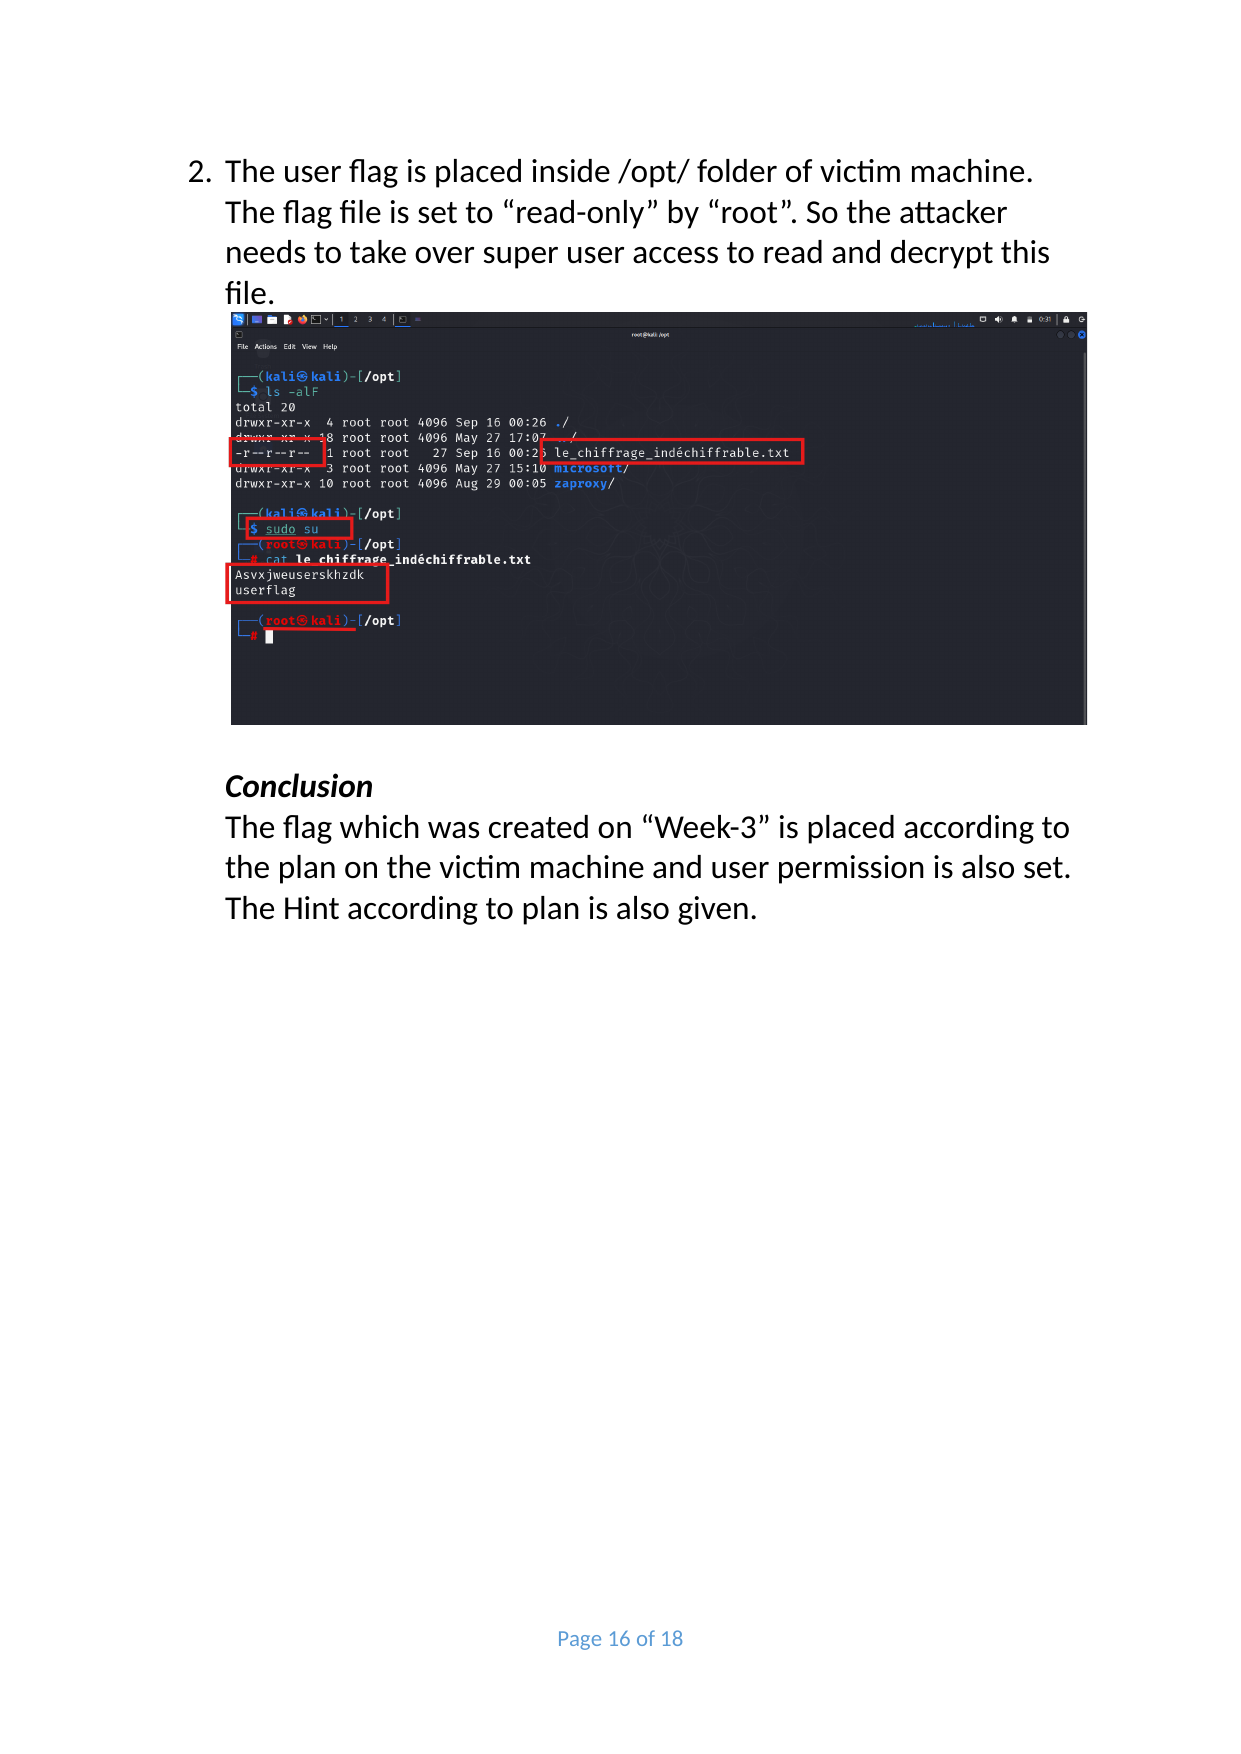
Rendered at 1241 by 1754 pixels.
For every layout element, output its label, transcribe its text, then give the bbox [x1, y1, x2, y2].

list Conclusion [225, 765, 1090, 806]
list The user flag is placed inside /opt/ folder of victim machine. The flag file is set to “read-only” by “root”. So the attacker needs to take over super user access to read and decrypt this file. [187, 150, 1090, 313]
list The flag which was created on “Week-3” is placed according to the plan on the victim machine and user permission is also set. The Hint according to plan is also given. [225, 806, 1090, 928]
picture [225, 312, 1088, 725]
